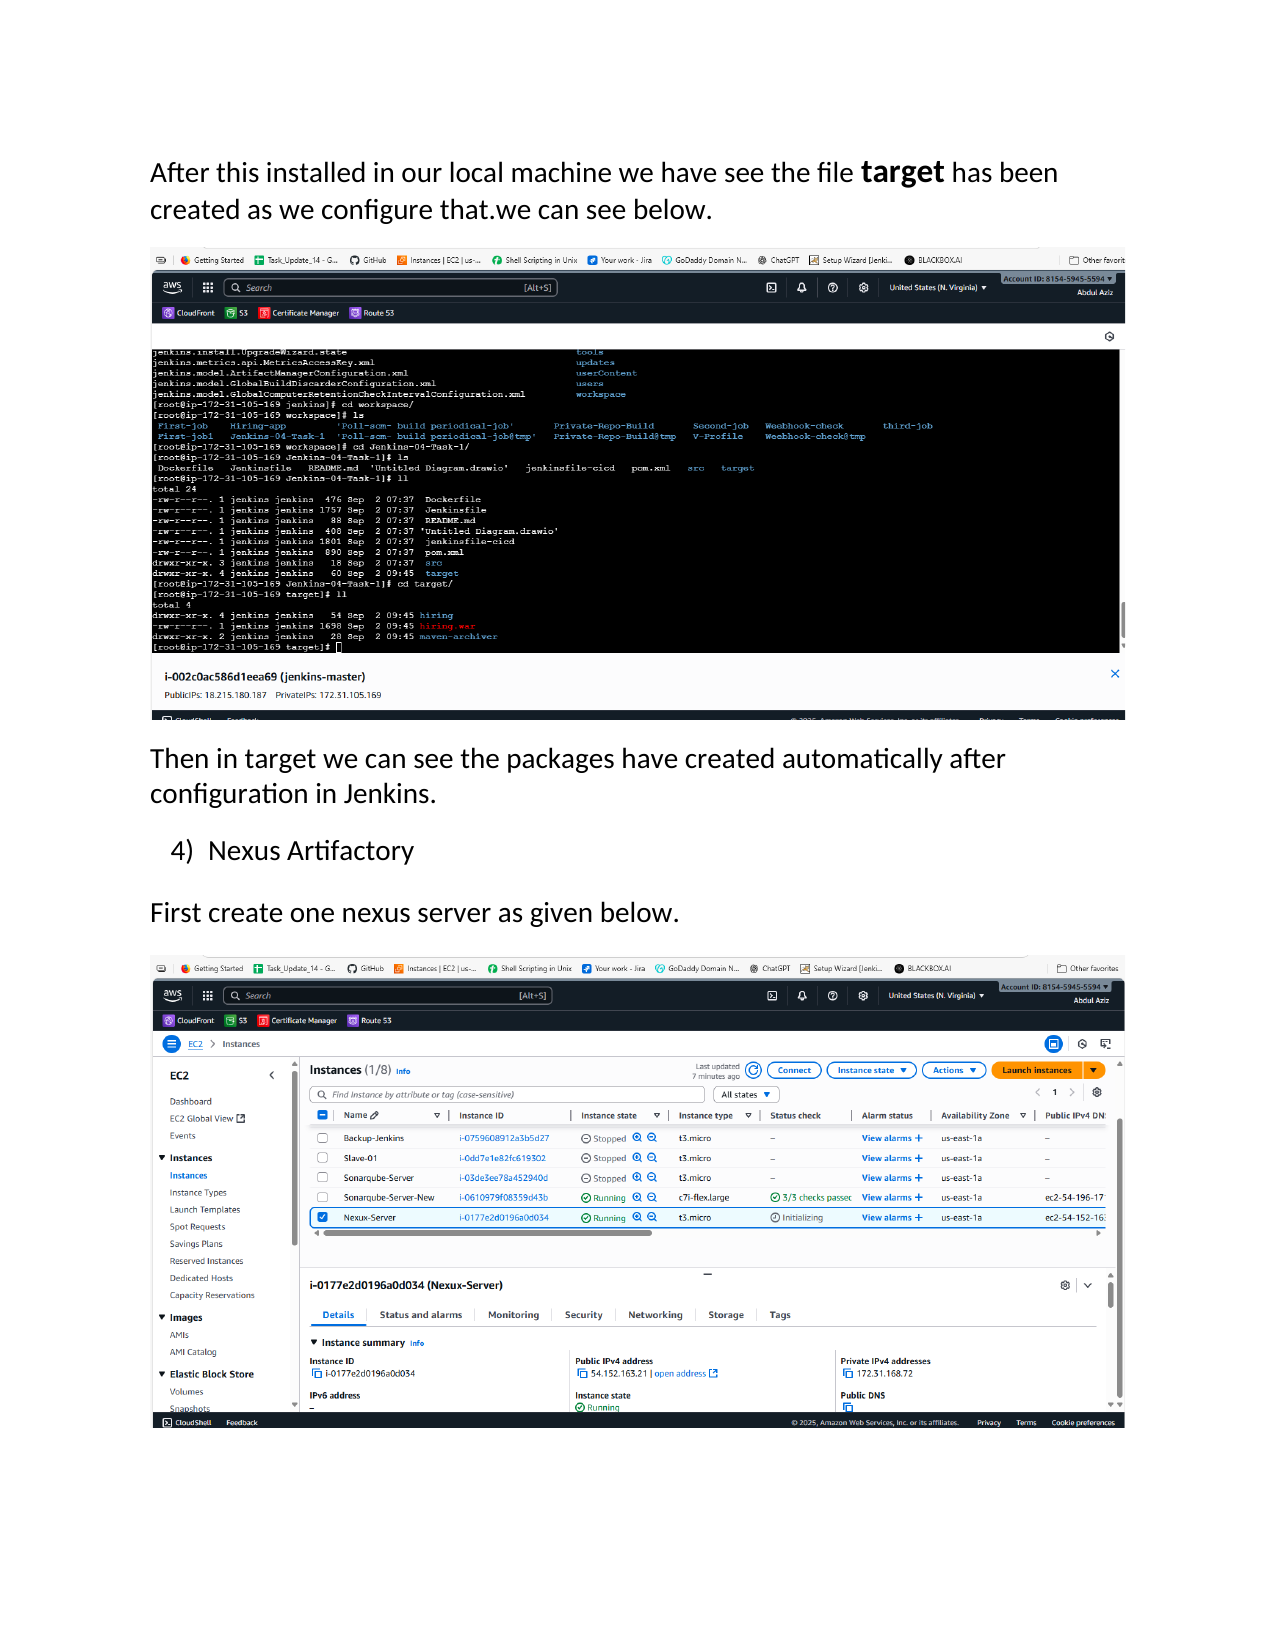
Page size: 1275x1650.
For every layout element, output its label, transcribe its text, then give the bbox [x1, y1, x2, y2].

picture [150, 955, 1125, 1428]
text After this installed in our local machine we have see the file target has been created as we configure that.we can see below. [150, 150, 1125, 226]
text First create one nexus server as given below. [150, 894, 1125, 929]
picture [150, 247, 1125, 720]
list Nexus Artifactory [170, 832, 1125, 868]
text Then in target we can see the packages have created automatically after configuration in Jenkins. [150, 740, 1125, 811]
